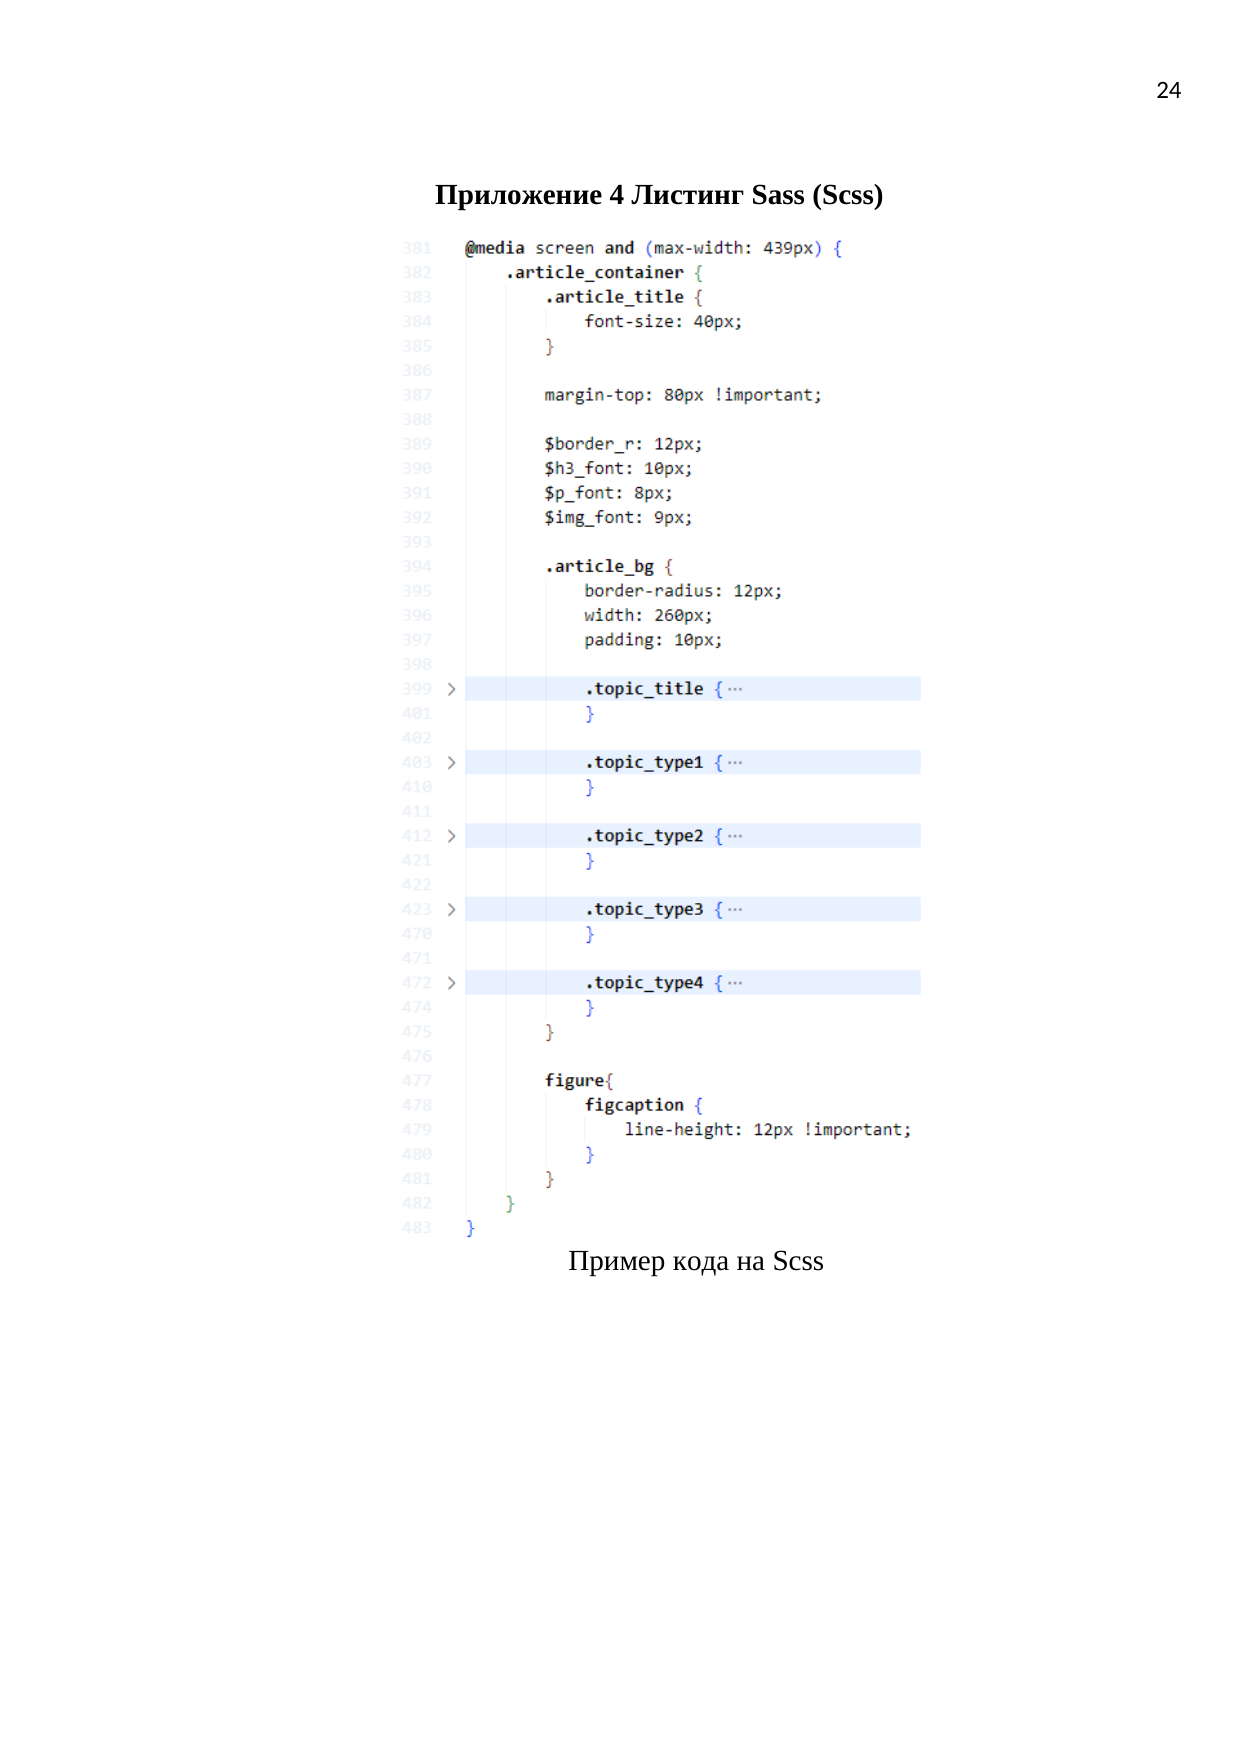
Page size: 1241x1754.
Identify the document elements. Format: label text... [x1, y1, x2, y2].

picture [397, 237, 921, 1241]
subtitle Приложение 4 Листинг Sass (Scss) [137, 177, 1181, 210]
text Пример кода на Scss [137, 1243, 1181, 1276]
